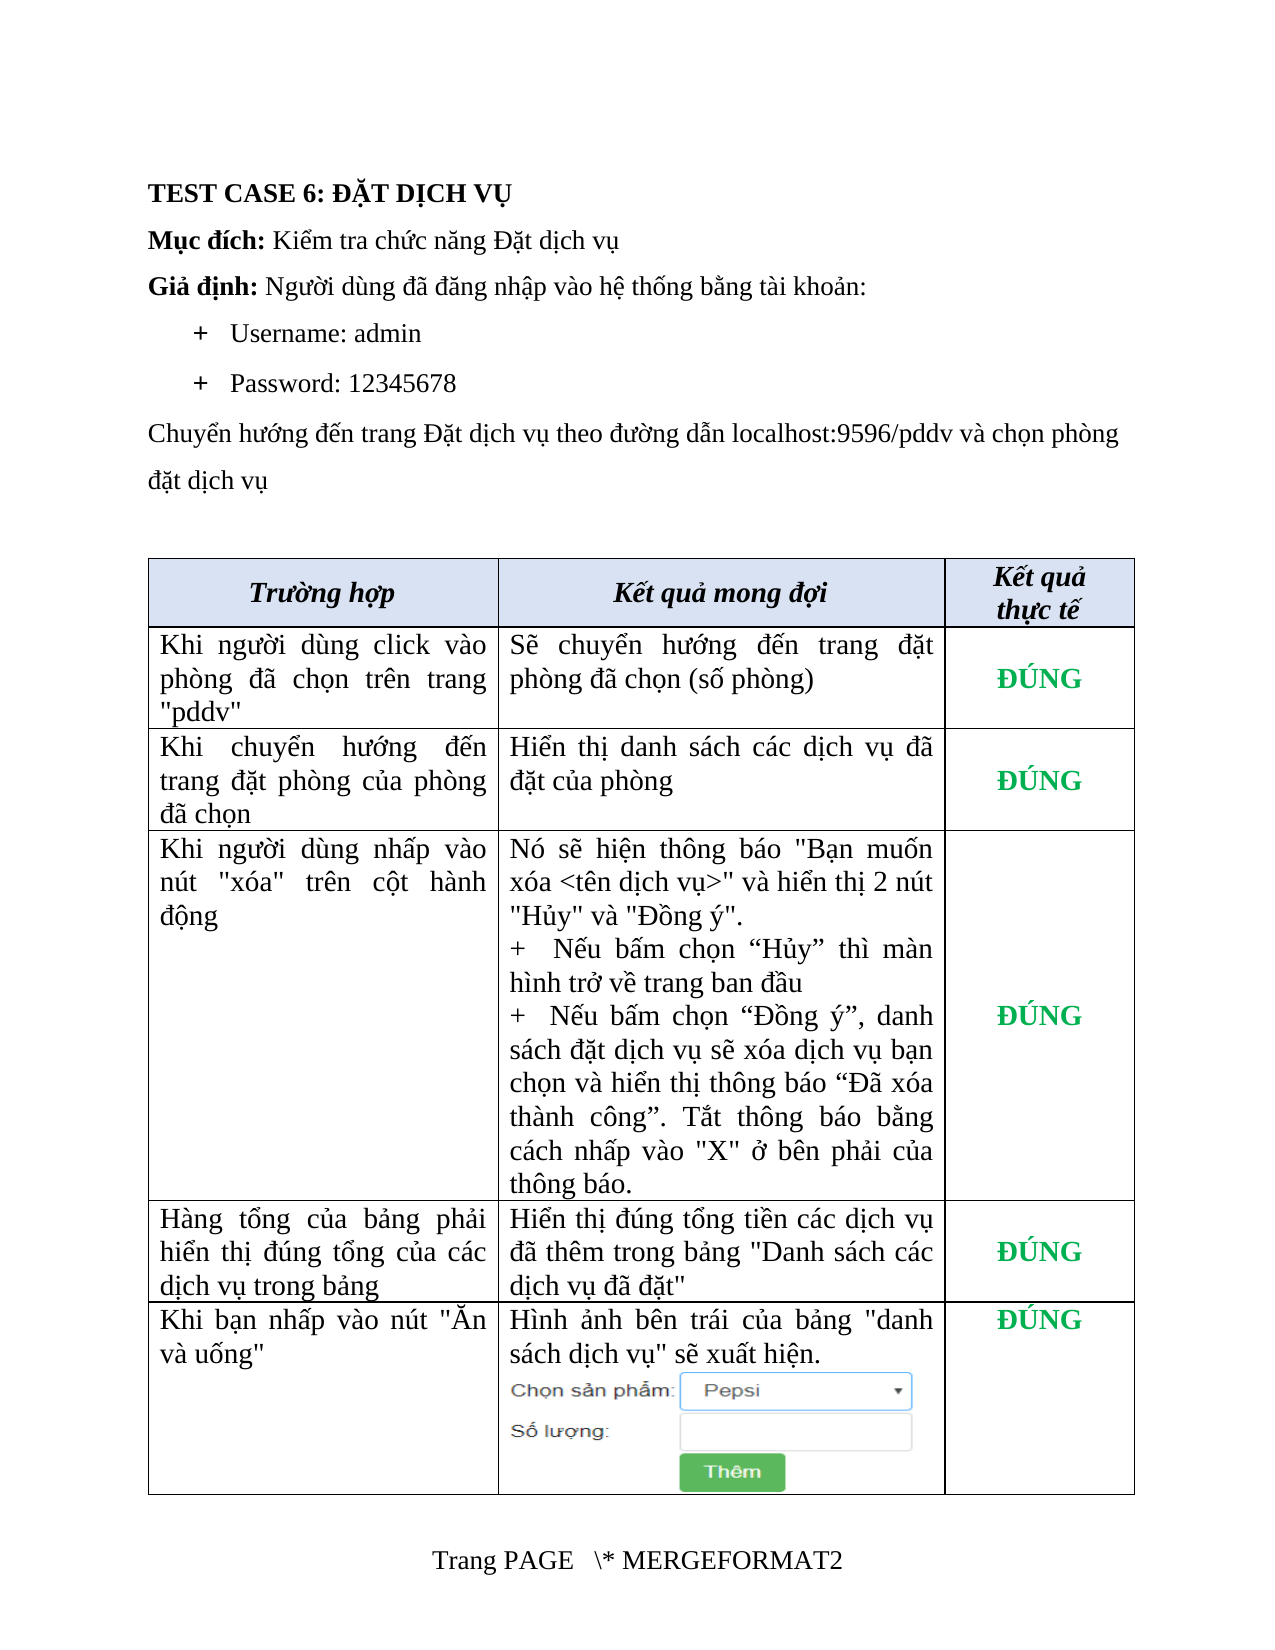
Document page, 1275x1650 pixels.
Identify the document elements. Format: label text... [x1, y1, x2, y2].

table_cell Nó sẽ hiện thông báo "Bạn muốn xóa <tên dịch vụ>" và hiển thị 2 nút "Hủy" và "Đồng ý". + Nếu bấm chọn “Hủy” thì màn hình trở về trang ban đầu + Nếu bấm chọn “Đồng ý”, danh sách đặt dịch vụ sẽ xóa dịch vụ bạn chọn và hiển thị thông báo “Đã xóa thành công”. Tắt thông báo bằng cách nhấp vào "X" ở bên phải của thông báo. [499, 831, 944, 1200]
table_header Kết quả thực tế [946, 559, 1134, 626]
table_cell Hiển thị danh sách các dịch vụ đã đặt của phòng [499, 729, 944, 830]
table_cell ĐÚNG [946, 1303, 1134, 1494]
text TEST CASE 6: ĐẶT DỊCH VỤ [148, 177, 1127, 208]
picture [509, 1369, 923, 1494]
list Username: admin [192, 317, 1127, 351]
table_cell Khi người dùng click vào phòng đã chọn trên trang "pddv" [149, 628, 498, 728]
text Mục đích: Kiểm tra chức năng Đặt dịch vụ [148, 224, 1127, 255]
table_cell Sẽ chuyển hướng đến trang đặt phòng đã chọn (số phòng) [499, 628, 944, 728]
list Password: 12345678 [192, 367, 1127, 401]
table_cell Hàng tổng của bảng phải hiển thị đúng tổng của các dịch vụ trong bảng [149, 1201, 498, 1301]
table_cell Khi người dùng nhấp vào nút "xóa" trên cột hành động [149, 831, 498, 1200]
table_cell ĐÚNG [946, 1201, 1134, 1301]
table_header Trường hợp [149, 559, 498, 626]
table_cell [499, 1303, 944, 1494]
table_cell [149, 1303, 498, 1494]
text Chuyển hướng đến trang Đặt dịch vụ theo đường dẫn localhost:9596/pddv và chọn phòng đặt dịch vụ [148, 417, 1127, 542]
table_cell ĐÚNG [946, 729, 1134, 830]
text Giả định: Người dùng đã đăng nhập vào hệ thống bằng tài khoản: [148, 271, 1127, 302]
table_header Kết quả mong đợi [499, 559, 944, 626]
table_cell Hiển thị đúng tổng tiền các dịch vụ đã thêm trong bảng "Danh sách các dịch vụ đã đặt" [499, 1201, 944, 1301]
table_cell ĐÚNG [946, 831, 1134, 1200]
table_cell Khi chuyển hướng đến trang đặt phòng của phòng đã chọn [149, 729, 498, 830]
table_cell ĐÚNG [946, 628, 1134, 728]
